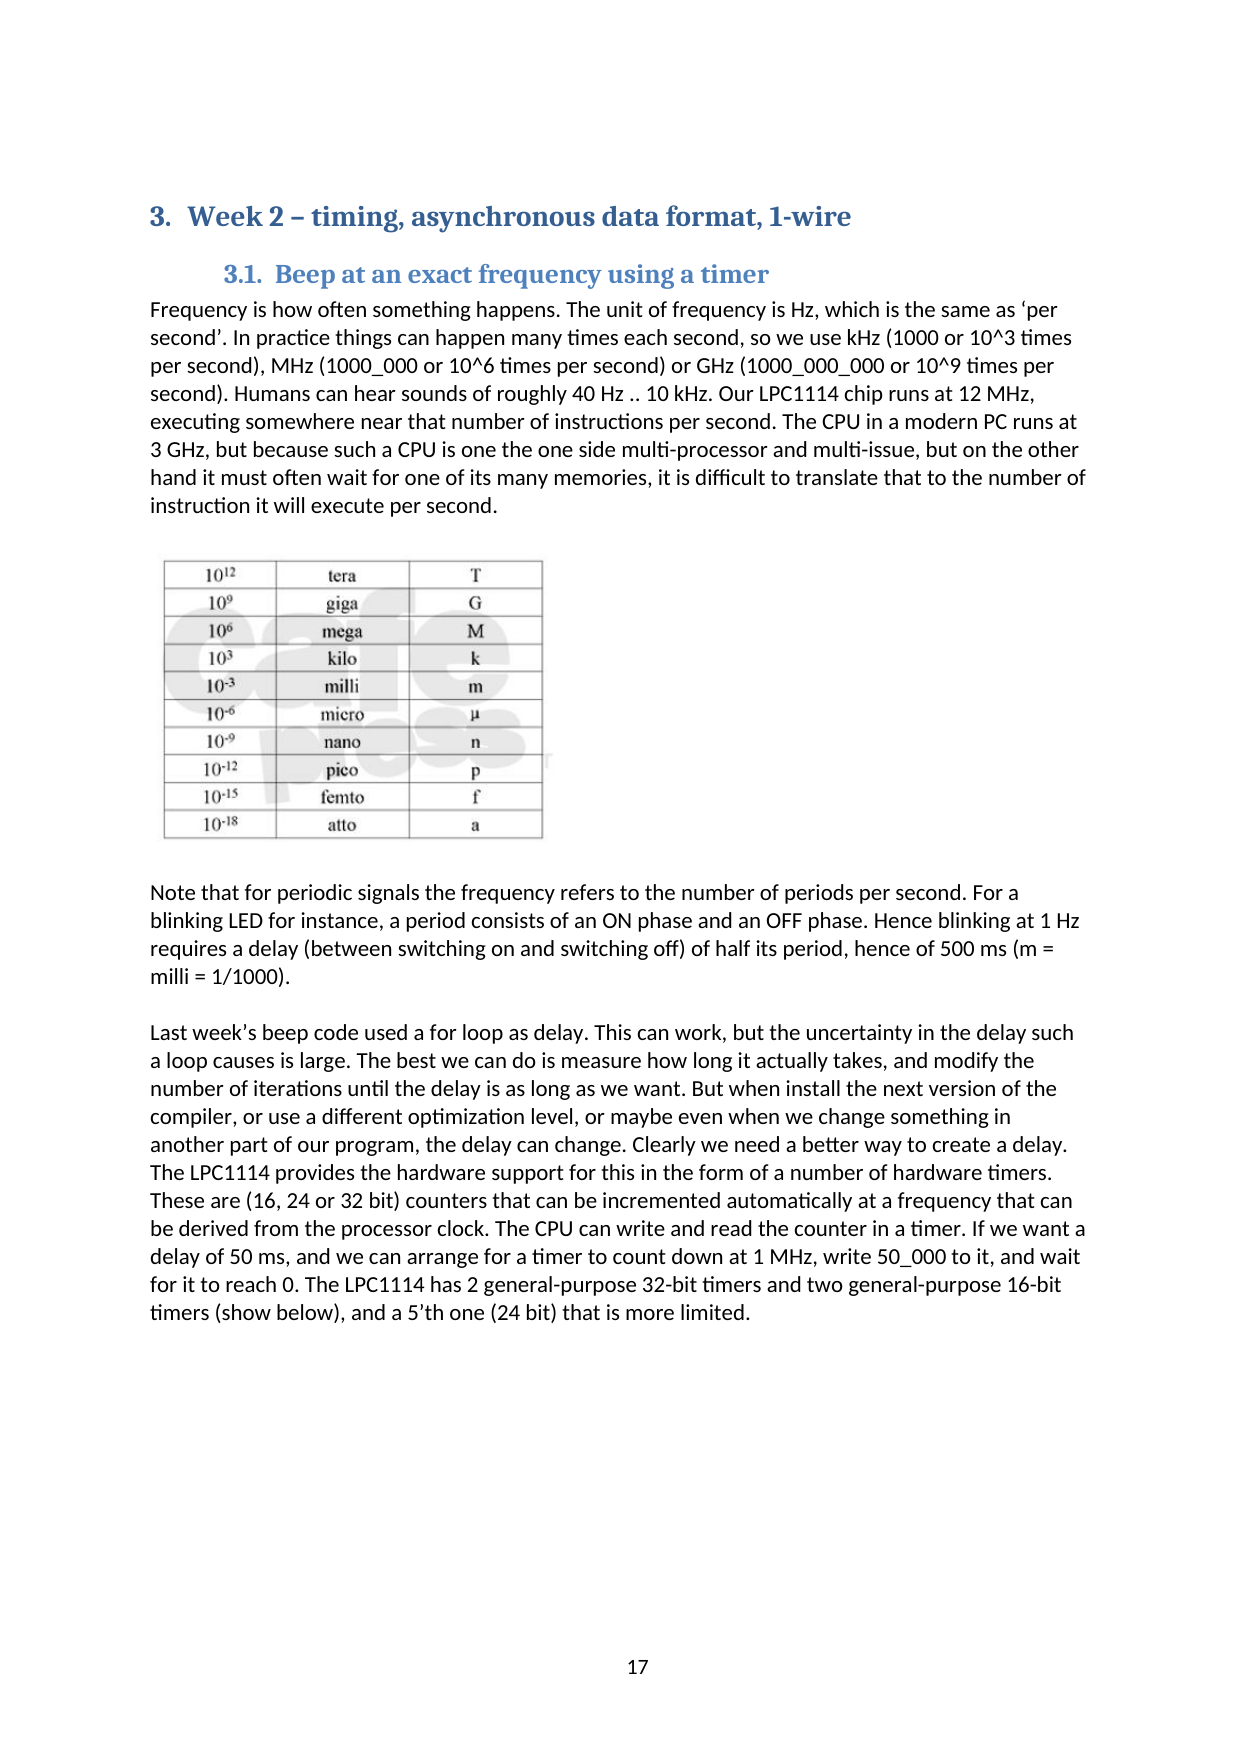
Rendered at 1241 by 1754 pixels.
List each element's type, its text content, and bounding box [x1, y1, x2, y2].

text Note that for periodic signals the frequency refers to the number of periods per second. For a blinking LED for instance, a period consists of an ON phase and an OFF phase. Hence blinking at 1 Hz requires a delay (between switching on and switching off) of half its period, hence of 500 ms (m = milli = 1/1000). [150, 878, 1090, 990]
subtitle Beep at an exact frequency using a timer [224, 259, 1090, 291]
subtitle Week 2 – timing, asynchronous data format, 1-wire [150, 200, 1090, 233]
picture [150, 547, 555, 851]
text Last week’s beep code used a for loop as delay. This can work, but the uncertainty in the delay such a loop causes is large. The best we can do is measure how long it actually takes, and modify the number of iterations until the delay is as long as we want. But when install the next version of the compiler, or use a different optimization level, or maybe even when we change something in another part of our program, the delay can change. Clearly we need a better way to create a delay. The LPC1114 provides the hardware support for this in the form of a number of hardware timers. These are (16, 24 or 32 bit) counters that can be incremented automatically at a frequency that can be derived from the processor clock. The CPU can write and read the counter in a timer. If we want a delay of 50 ms, and we can arrange for a timer to count down at 1 MHz, write 50_000 to it, and wait for it to reach 0. The LPC1114 has 2 general-purpose 32-bit timers and two general-purpose 16-bit timers (show below), and a 5’th one (24 bit) that is more limited. [150, 1018, 1090, 1326]
text Frequency is how often something happens. The unit of frequency is Hz, which is the same as ‘per second’. In practice things can happen many times each second, so we use kHz (1000 or 10^3 times per second), MHz (1000_000 or 10^6 times per second) or GHz (1000_000_000 or 10^9 times per second). Humans can hear sounds of roughly 40 Hz .. 10 kHz. Our LPC1114 chip runs at 12 MHz, executing somewhere near that number of instructions per second. The CPU in a modern PC runs at 3 GHz, but because such a CPU is one the one side multi-processor and multi-issue, but on the other hand it must often wait for one of its many memories, it is difficult to translate that to the number of instruction it will execute per second. [150, 295, 1090, 519]
